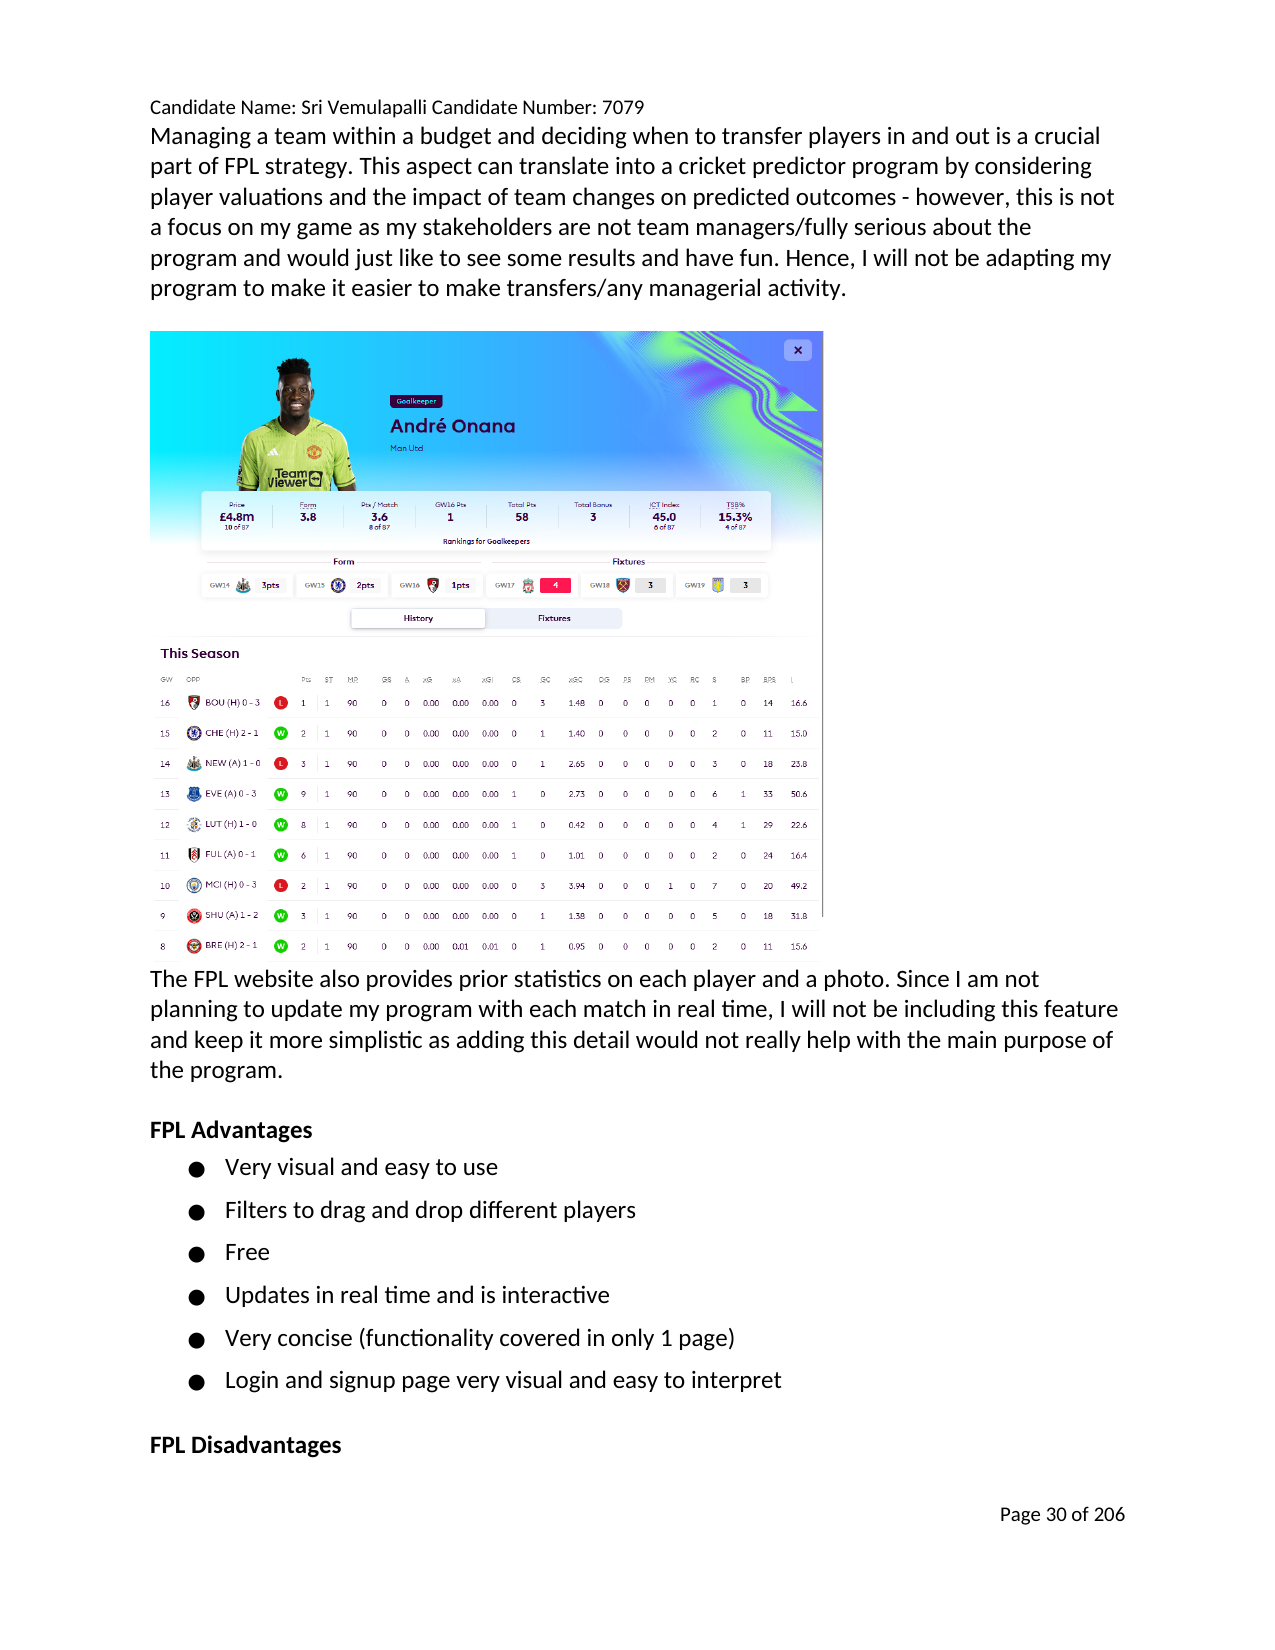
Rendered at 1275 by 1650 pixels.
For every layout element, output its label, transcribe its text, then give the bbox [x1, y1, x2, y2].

text Managing a team within a budget and deciding when to transfer players in and out is a crucial part of FPL strategy. This aspect can translate into a cricket predictor program by considering player valuations and the impact of team changes on predicted outcomes - however, this is not a focus on my game as my stakeholders are not team managers/fully serious about the program and would just like to see some results and have fun. Hence, I will not be adapting my program to make it easier to make transfers/any managerial activity. [150, 120, 1125, 303]
text The FPL website also provides prior statistics on each player and a photo. Since I am not planning to update my program with each match in real time, I will not be including this feature and keep it more simplistic as adding this detail would not really help with the main purpose of the program. [150, 963, 1125, 1085]
list Login and signup page very visual and easy to interpret [187, 1358, 1125, 1401]
list Very visual and easy to use [187, 1144, 1125, 1187]
list Very concise (functionality covered in only 1 page) [187, 1315, 1125, 1358]
list Free [187, 1230, 1125, 1273]
list Filters to drag and drop different players [187, 1187, 1125, 1230]
list Updates in real time and is interactive [187, 1273, 1125, 1315]
picture [150, 331, 824, 964]
text FPL Disadvantages [150, 1429, 1125, 1460]
text FPL Advantages [150, 1114, 1125, 1144]
